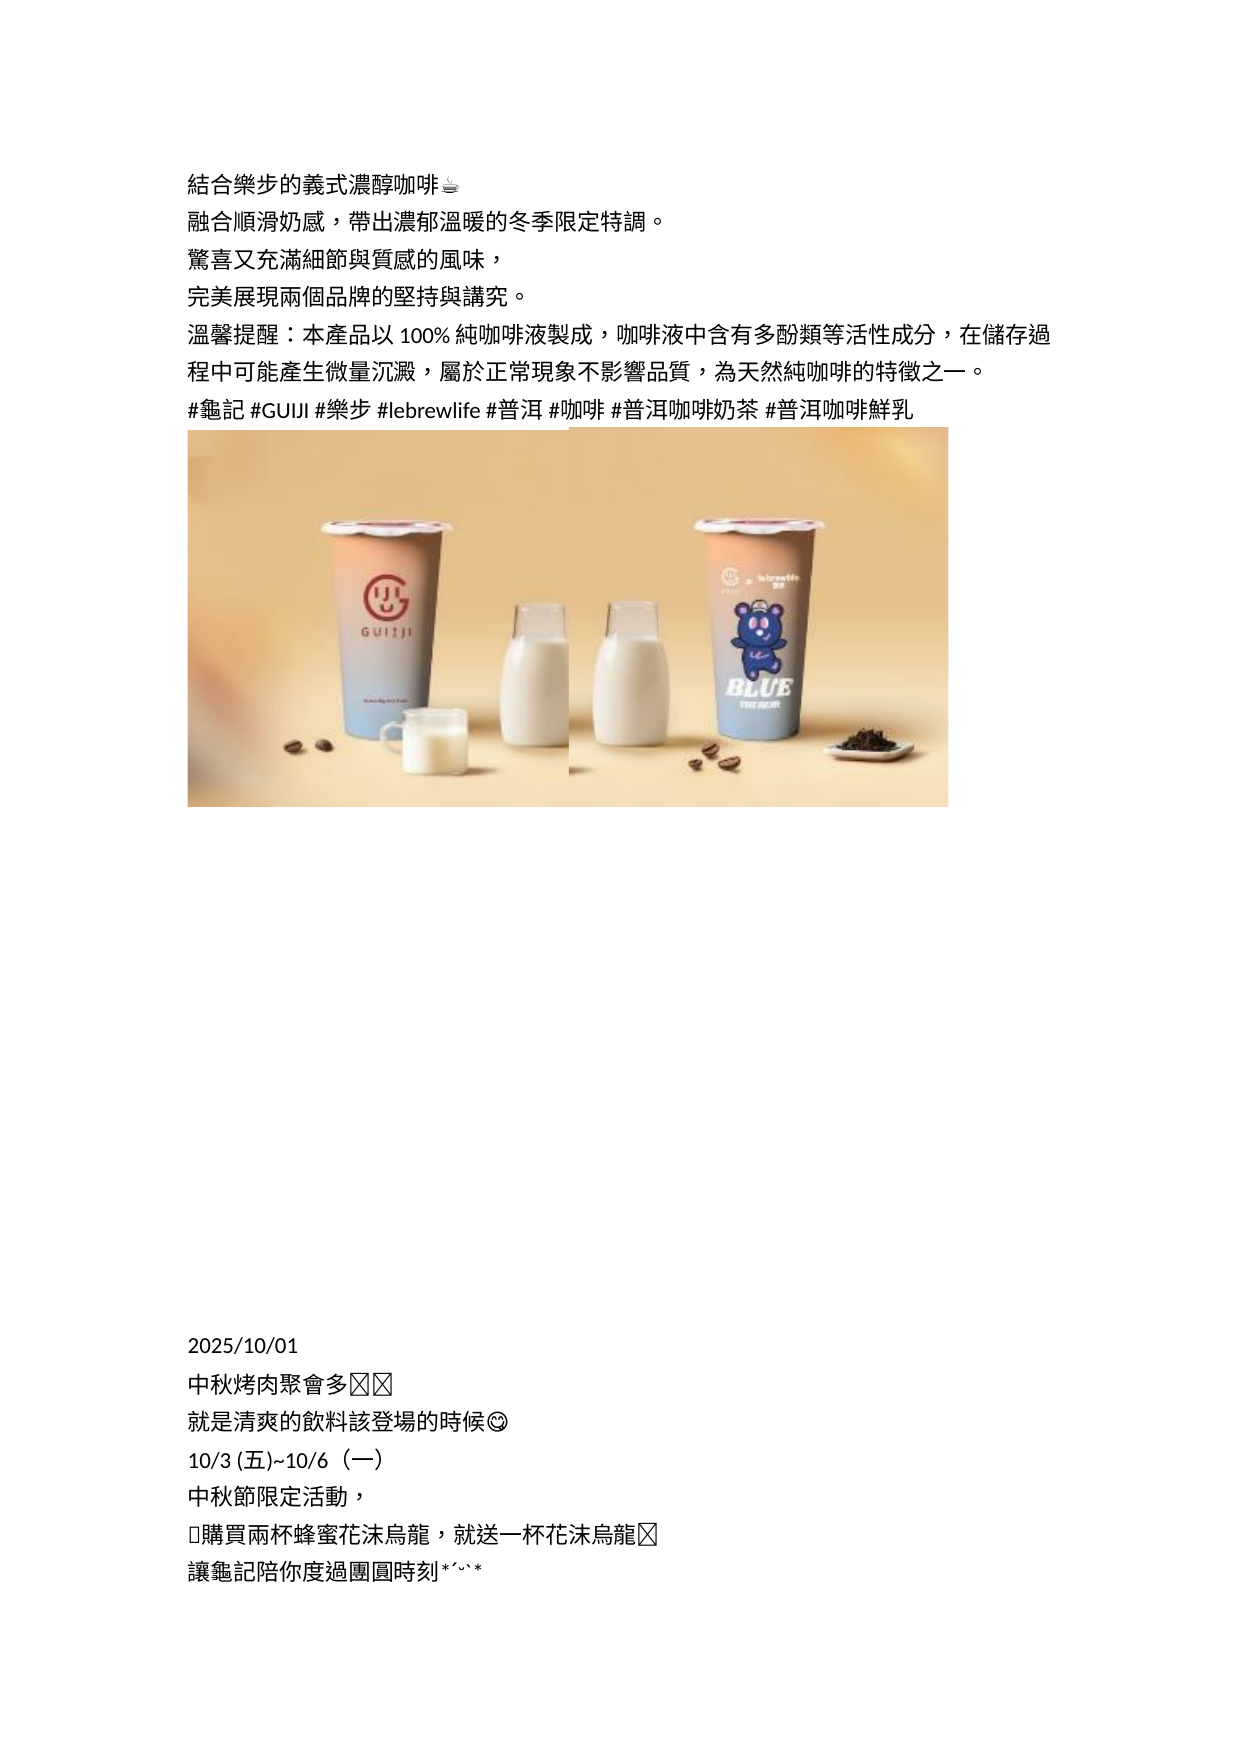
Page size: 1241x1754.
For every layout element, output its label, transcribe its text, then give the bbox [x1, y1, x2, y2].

text 中秋烤肉聚會多🥮🍖 [187, 1364, 1053, 1402]
picture [187, 427, 949, 807]
text 🌸購買兩杯蜂蜜花沫烏龍，就送一杯花沫烏龍🌸 [187, 1514, 1053, 1552]
text 2025/10/01 [187, 1327, 1053, 1364]
text 就是清爽的飲料該登場的時候😋 [187, 1402, 1053, 1439]
text 驚喜又充滿細節與質感的風味， [187, 239, 1053, 277]
text 融合順滑奶感，帶出濃郁溫暖的冬季限定特調。 [187, 202, 1053, 239]
text 讓龜記陪你度過團圓時刻*ˊᵕˋ* [187, 1552, 1053, 1589]
text #龜記 #GUIJI #樂步 #lebrewlife #普洱 #咖啡 #普洱咖啡奶茶 #普洱咖啡鮮乳 [187, 389, 1053, 427]
text 結合樂步的義式濃醇咖啡☕️ [187, 164, 1053, 202]
text 10/3 (五)~10/6（一） [187, 1439, 1053, 1477]
text 中秋節限定活動， [187, 1477, 1053, 1514]
text 完美展現兩個品牌的堅持與講究。 [187, 277, 1053, 314]
text 溫馨提醒：本產品以 100% 純咖啡液製成，咖啡液中含有多酚類等活性成分，在儲存過程中可能產生微量沉澱，屬於正常現象不影響品質，為天然純咖啡的特徵之一。 [187, 314, 1053, 389]
